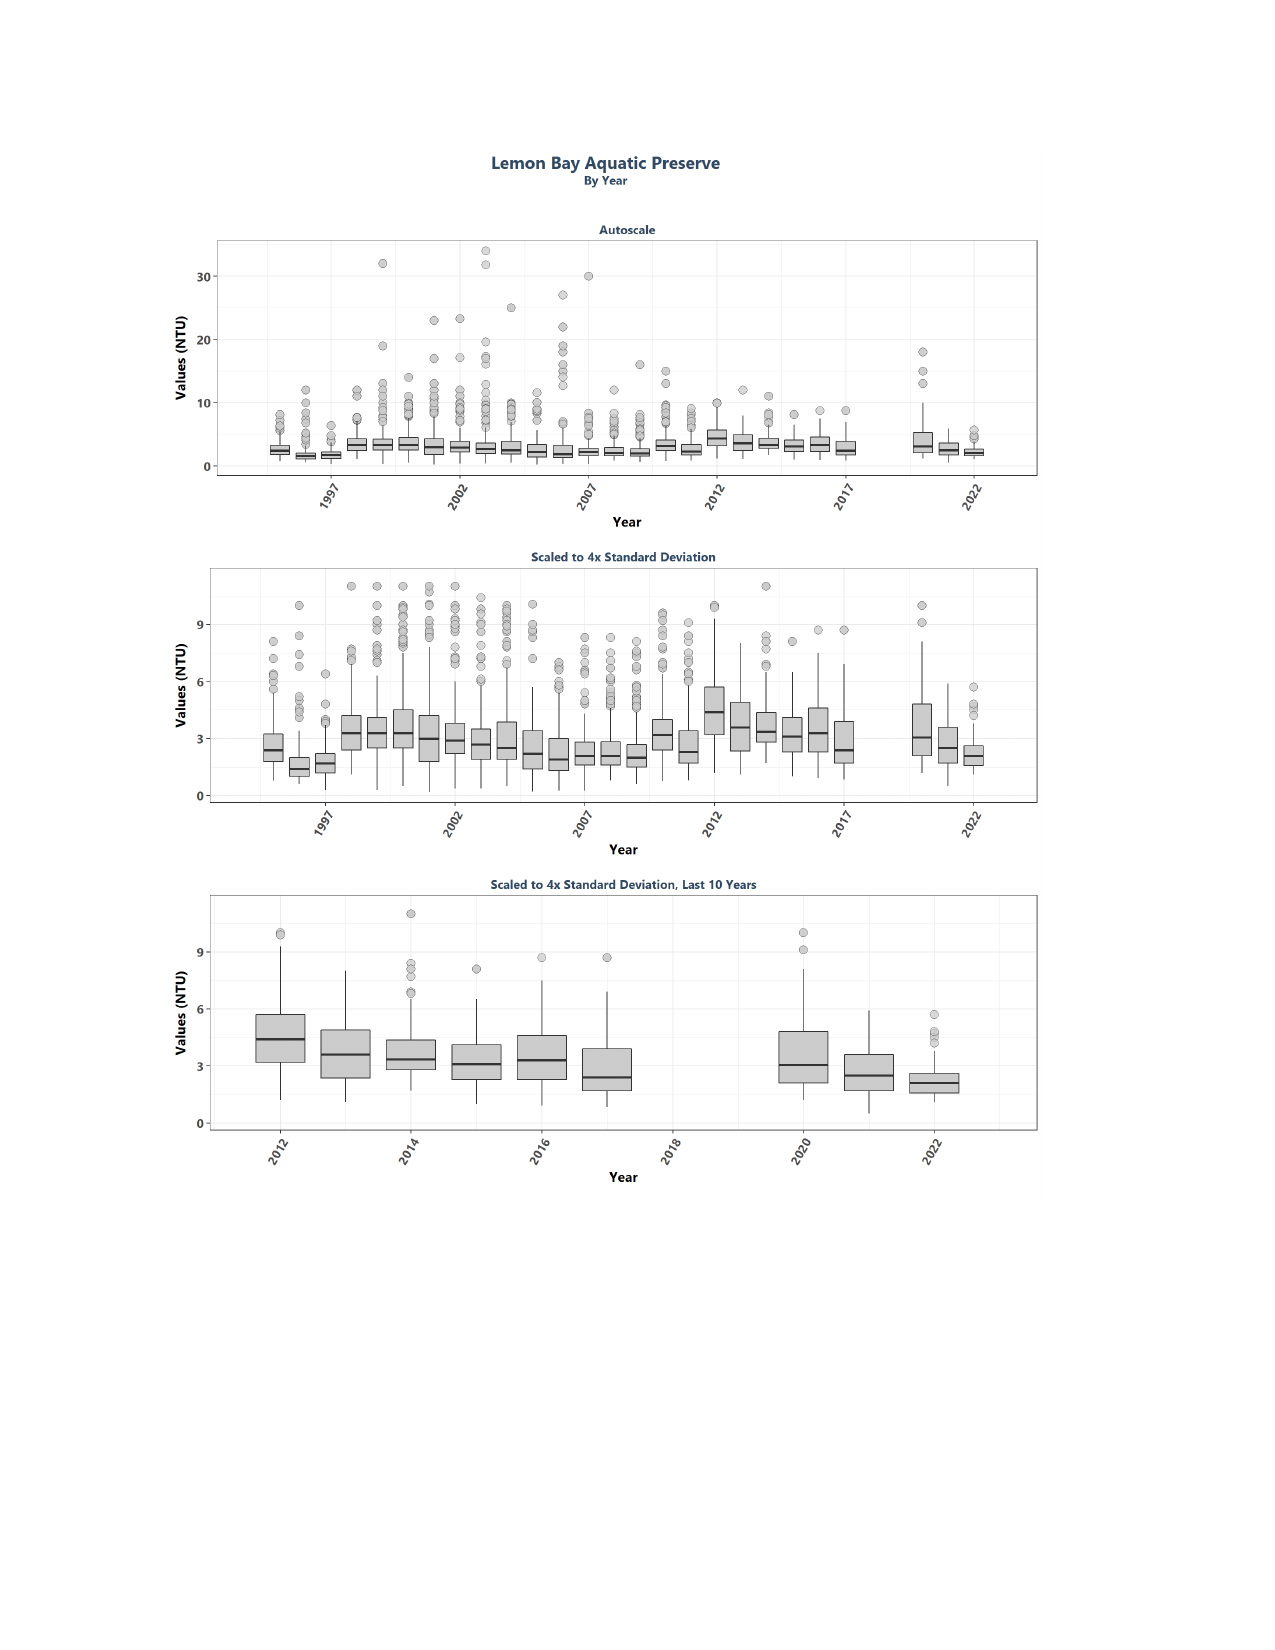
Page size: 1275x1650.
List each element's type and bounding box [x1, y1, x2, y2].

picture [168, 150, 1044, 1200]
